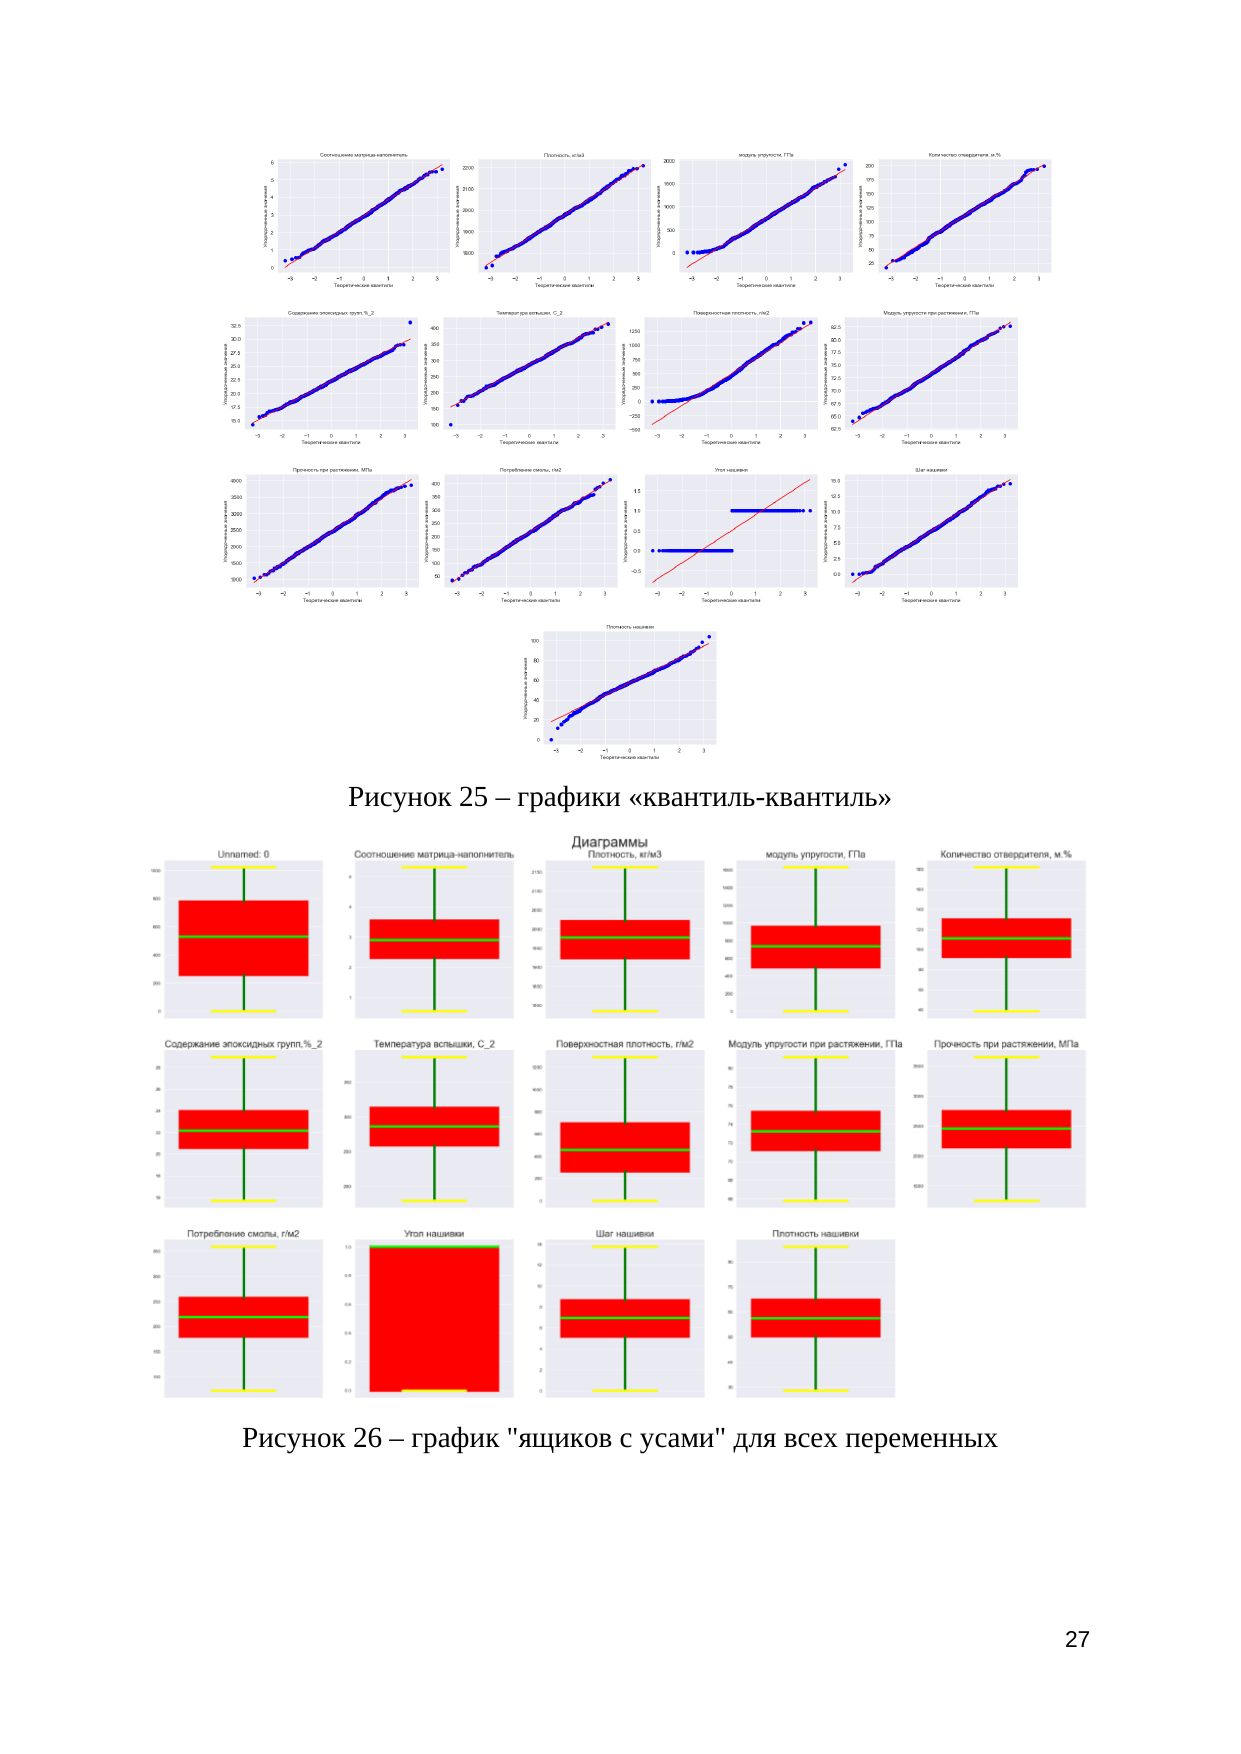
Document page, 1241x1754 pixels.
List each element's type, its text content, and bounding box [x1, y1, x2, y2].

text Рисунок 25 – графики «квантиль-квантиль» [150, 779, 1090, 813]
picture [520, 621, 720, 763]
text Рисунок 26 – график "ящиков с усами" для всех переменных [150, 1420, 1090, 1454]
picture [260, 150, 1054, 291]
picture [150, 829, 1091, 1404]
picture [220, 307, 1020, 448]
picture [220, 464, 1021, 606]
